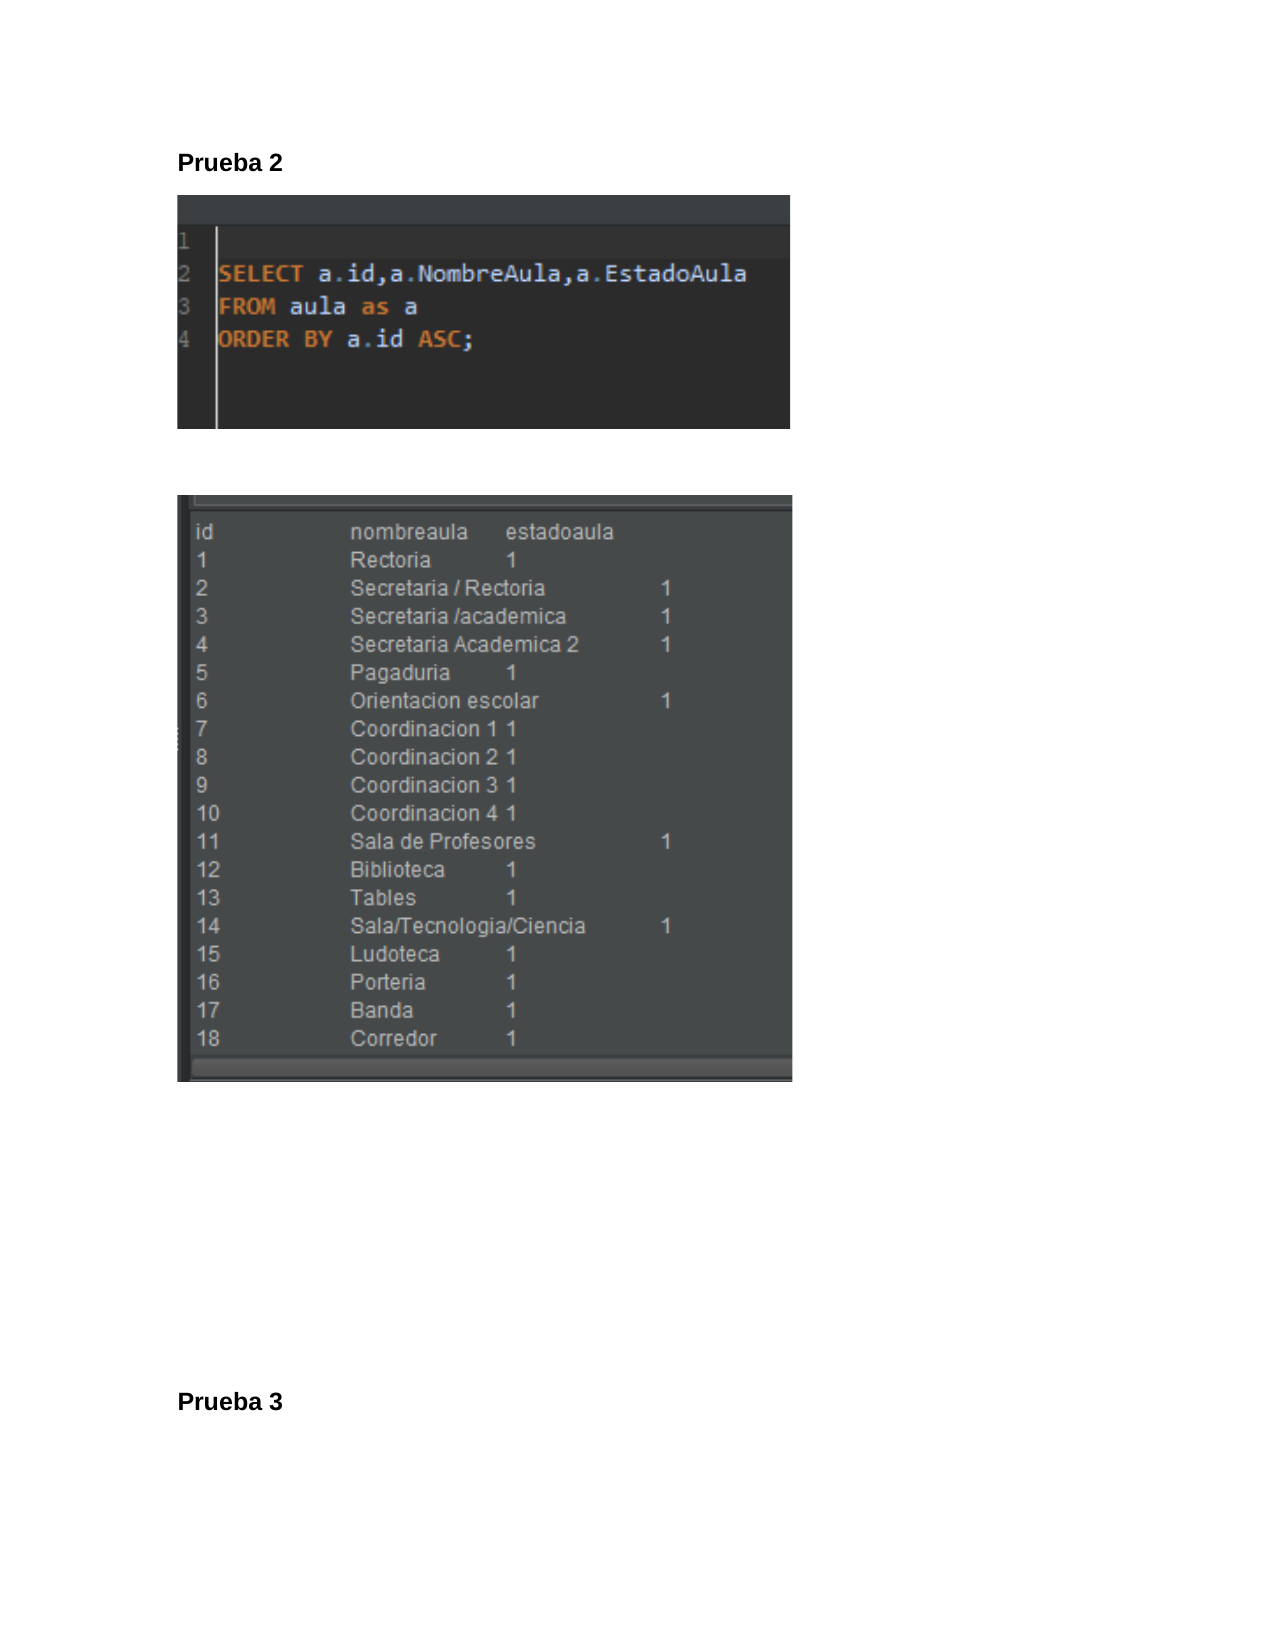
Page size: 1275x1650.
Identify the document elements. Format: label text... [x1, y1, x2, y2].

text Prueba 3 [177, 1387, 1098, 1416]
text Prueba 2 [177, 148, 1098, 176]
picture [177, 195, 791, 429]
picture [177, 495, 793, 1082]
